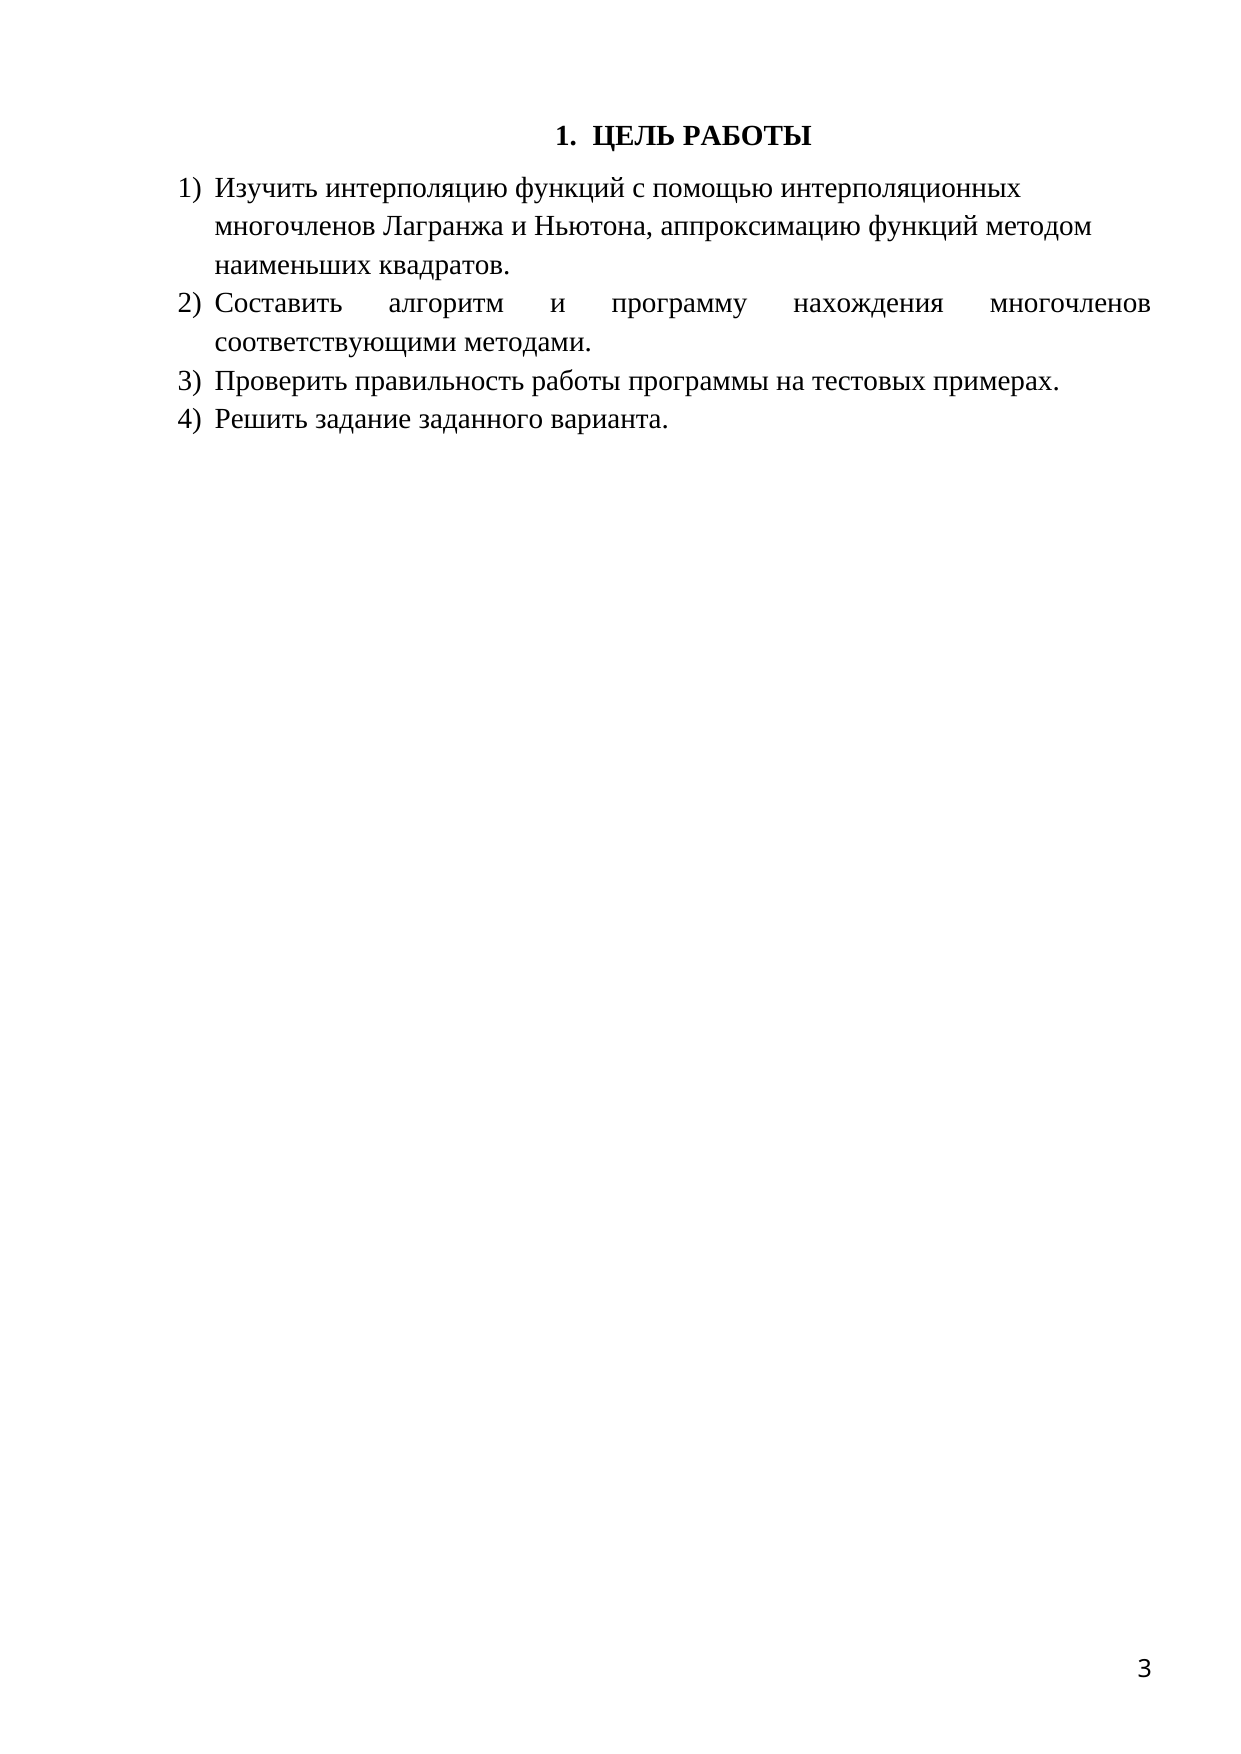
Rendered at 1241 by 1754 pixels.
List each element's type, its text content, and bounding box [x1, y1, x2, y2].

list Проверить правильность работы программы на тестовых примерах. [177, 363, 1152, 396]
list Составить алгоритм и программу нахождения многочленов соответствующими методами. [177, 286, 1152, 358]
list Изучить интерполяцию функций с помощью интерполяционных многочленов Лагранжа и Ньютона, аппроксимацию функций методом наименьших квадратов. [177, 170, 1152, 281]
list Решить задание заданного варианта. [177, 401, 1152, 435]
list ЦЕЛЬ РАБОТЫ [215, 118, 1152, 152]
